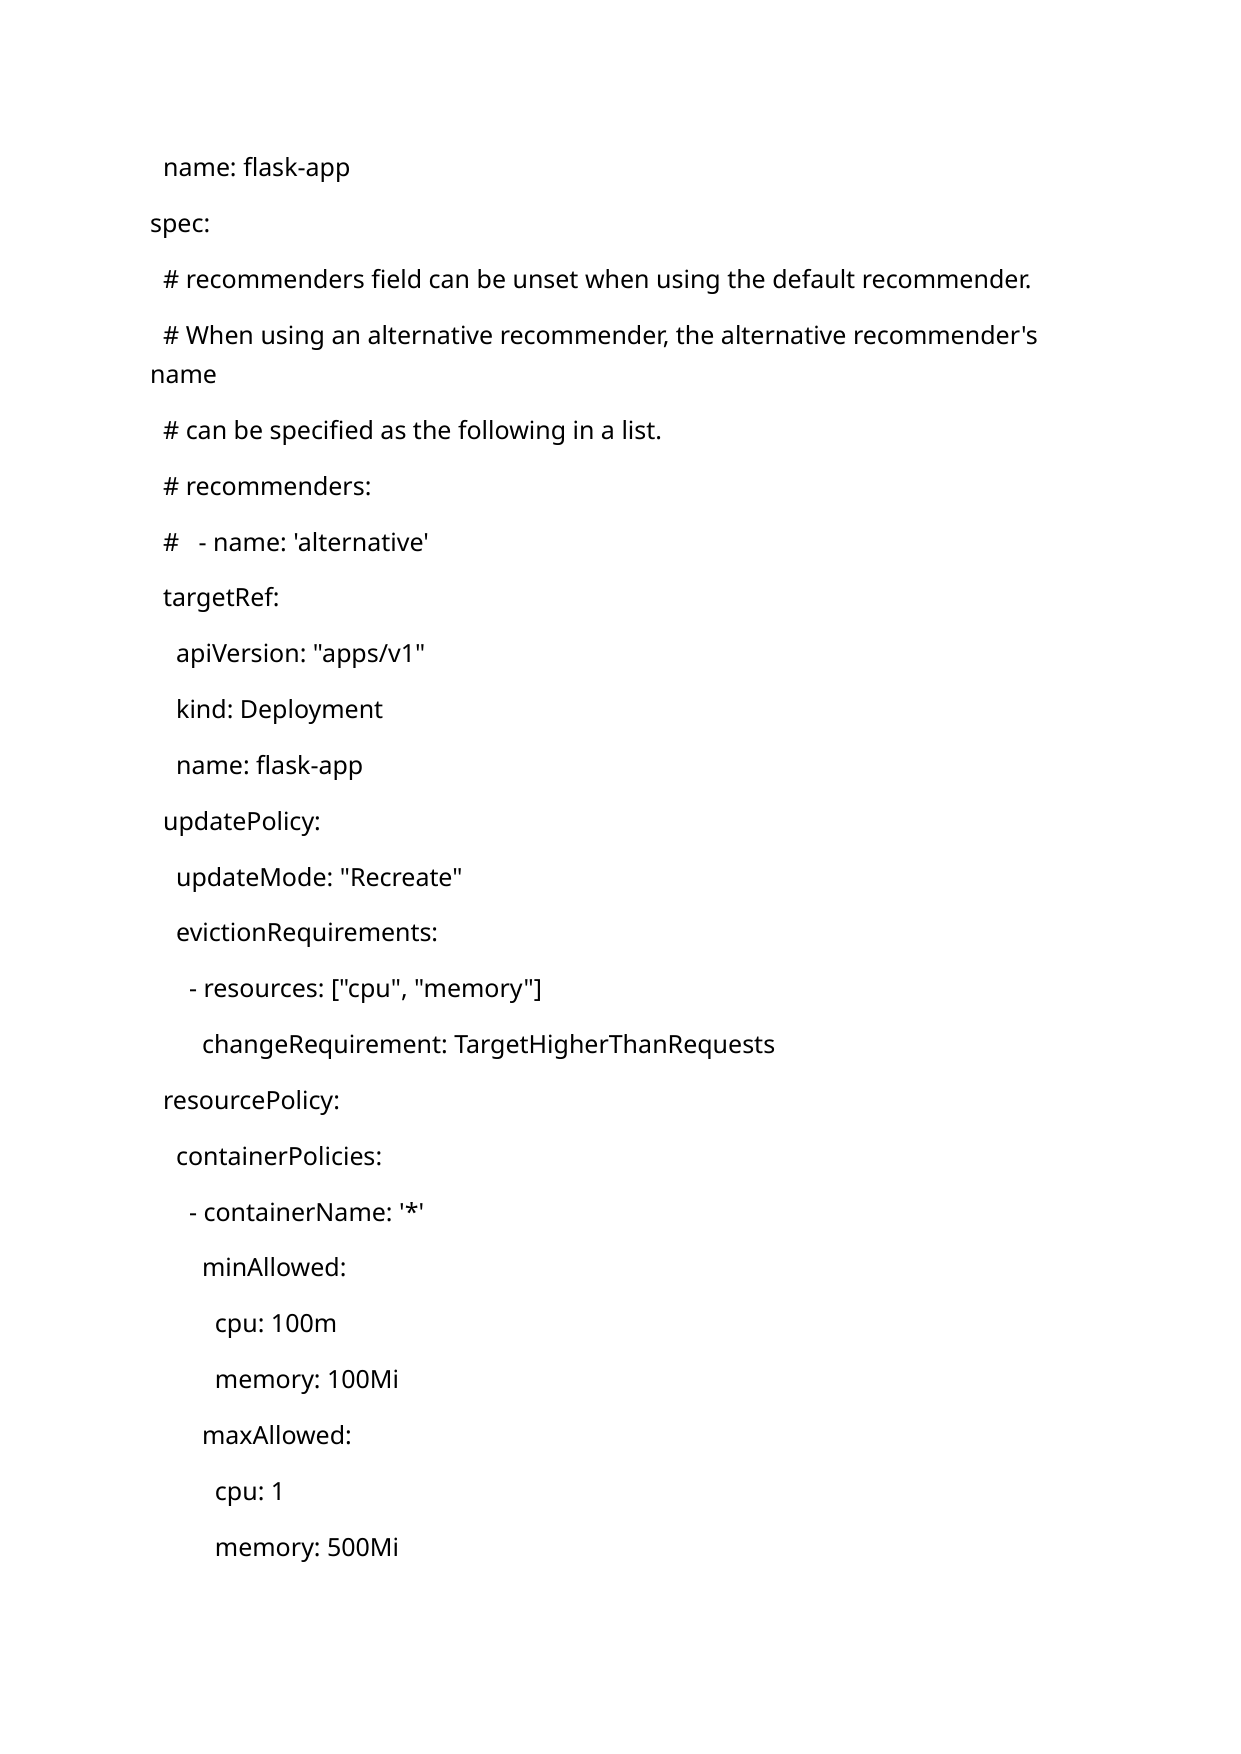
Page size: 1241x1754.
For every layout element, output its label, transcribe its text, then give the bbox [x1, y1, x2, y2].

text - containerName: '*' [150, 1194, 1090, 1228]
text targetRef: [150, 580, 1090, 614]
text # recommenders field can be unset when using the default recommender. [150, 262, 1090, 296]
text # recommenders: [150, 468, 1090, 502]
text - resources: ["cpu", "memory"] [150, 971, 1090, 1005]
text memory: 100Mi [150, 1362, 1090, 1396]
text spec: [150, 206, 1090, 240]
text evictionRequirements: [150, 915, 1090, 949]
text name: flask-app [150, 150, 1090, 184]
text maxAllowed: [150, 1417, 1090, 1452]
text memory: 500Mi [150, 1529, 1090, 1563]
text resourcePolicy: [150, 1082, 1090, 1117]
text name: flask-app [150, 747, 1090, 782]
text updatePolicy: [150, 803, 1090, 837]
text cpu: 1 [150, 1473, 1090, 1507]
text kind: Deployment [150, 692, 1090, 726]
text cpu: 100m [150, 1306, 1090, 1340]
text changeRequirement: TargetHigherThanRequests [150, 1027, 1090, 1061]
text updateMode: "Recreate" [150, 859, 1090, 893]
text # When using an alternative recommender, the alternative recommender's name [150, 317, 1090, 391]
text # can be specified as the following in a list. [150, 412, 1090, 447]
text # - name: 'alternative' [150, 524, 1090, 558]
text minAllowed: [150, 1250, 1090, 1284]
text apiVersion: "apps/v1" [150, 636, 1090, 670]
text containerPolicies: [150, 1138, 1090, 1172]
